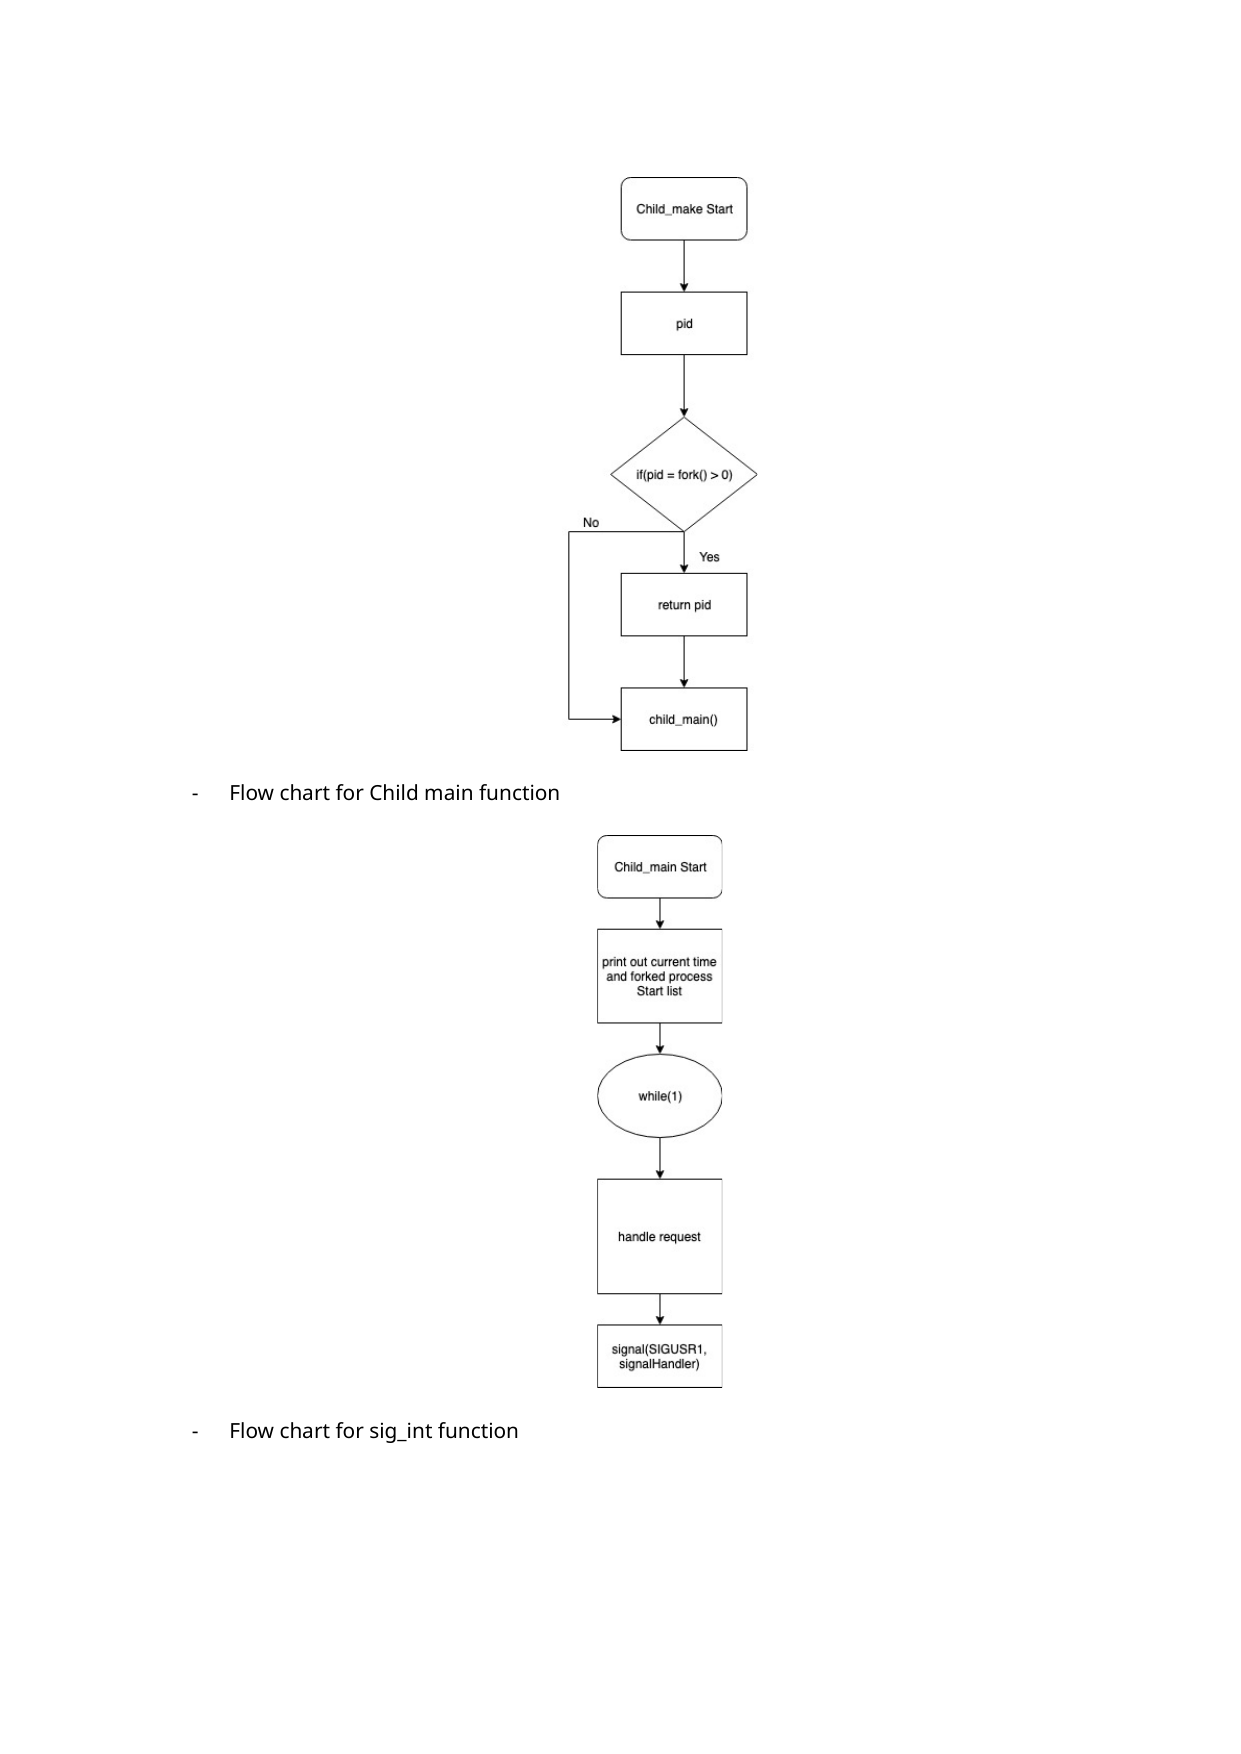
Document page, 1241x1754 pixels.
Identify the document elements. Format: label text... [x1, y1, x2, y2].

list Flow chart for sig_int function [192, 1416, 1090, 1444]
picture [561, 177, 758, 751]
list Flow chart for Child main function [192, 778, 1090, 807]
picture [597, 835, 723, 1388]
